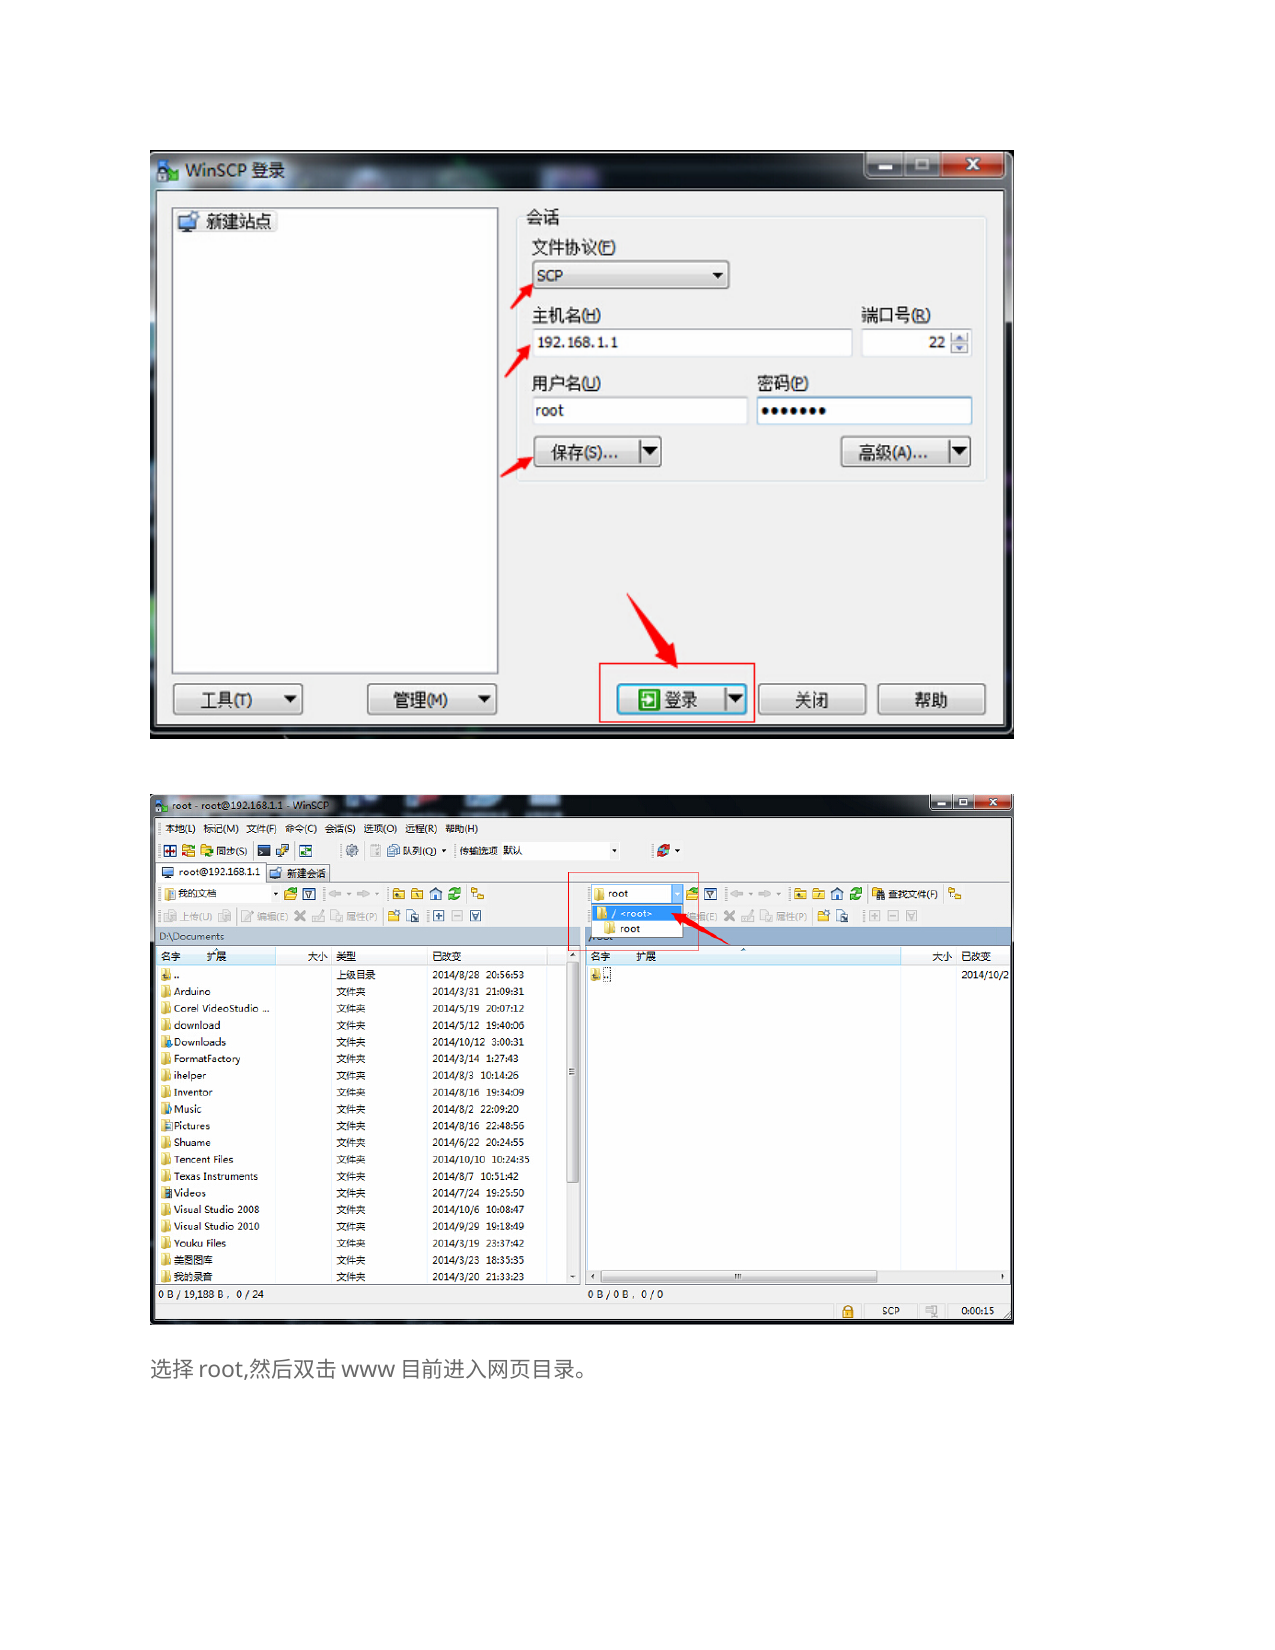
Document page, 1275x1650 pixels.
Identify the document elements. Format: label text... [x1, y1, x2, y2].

text 选择root,然后双击www目前进入网页目录。 [150, 1352, 1125, 1384]
picture [150, 150, 1014, 739]
picture [150, 794, 1014, 1325]
